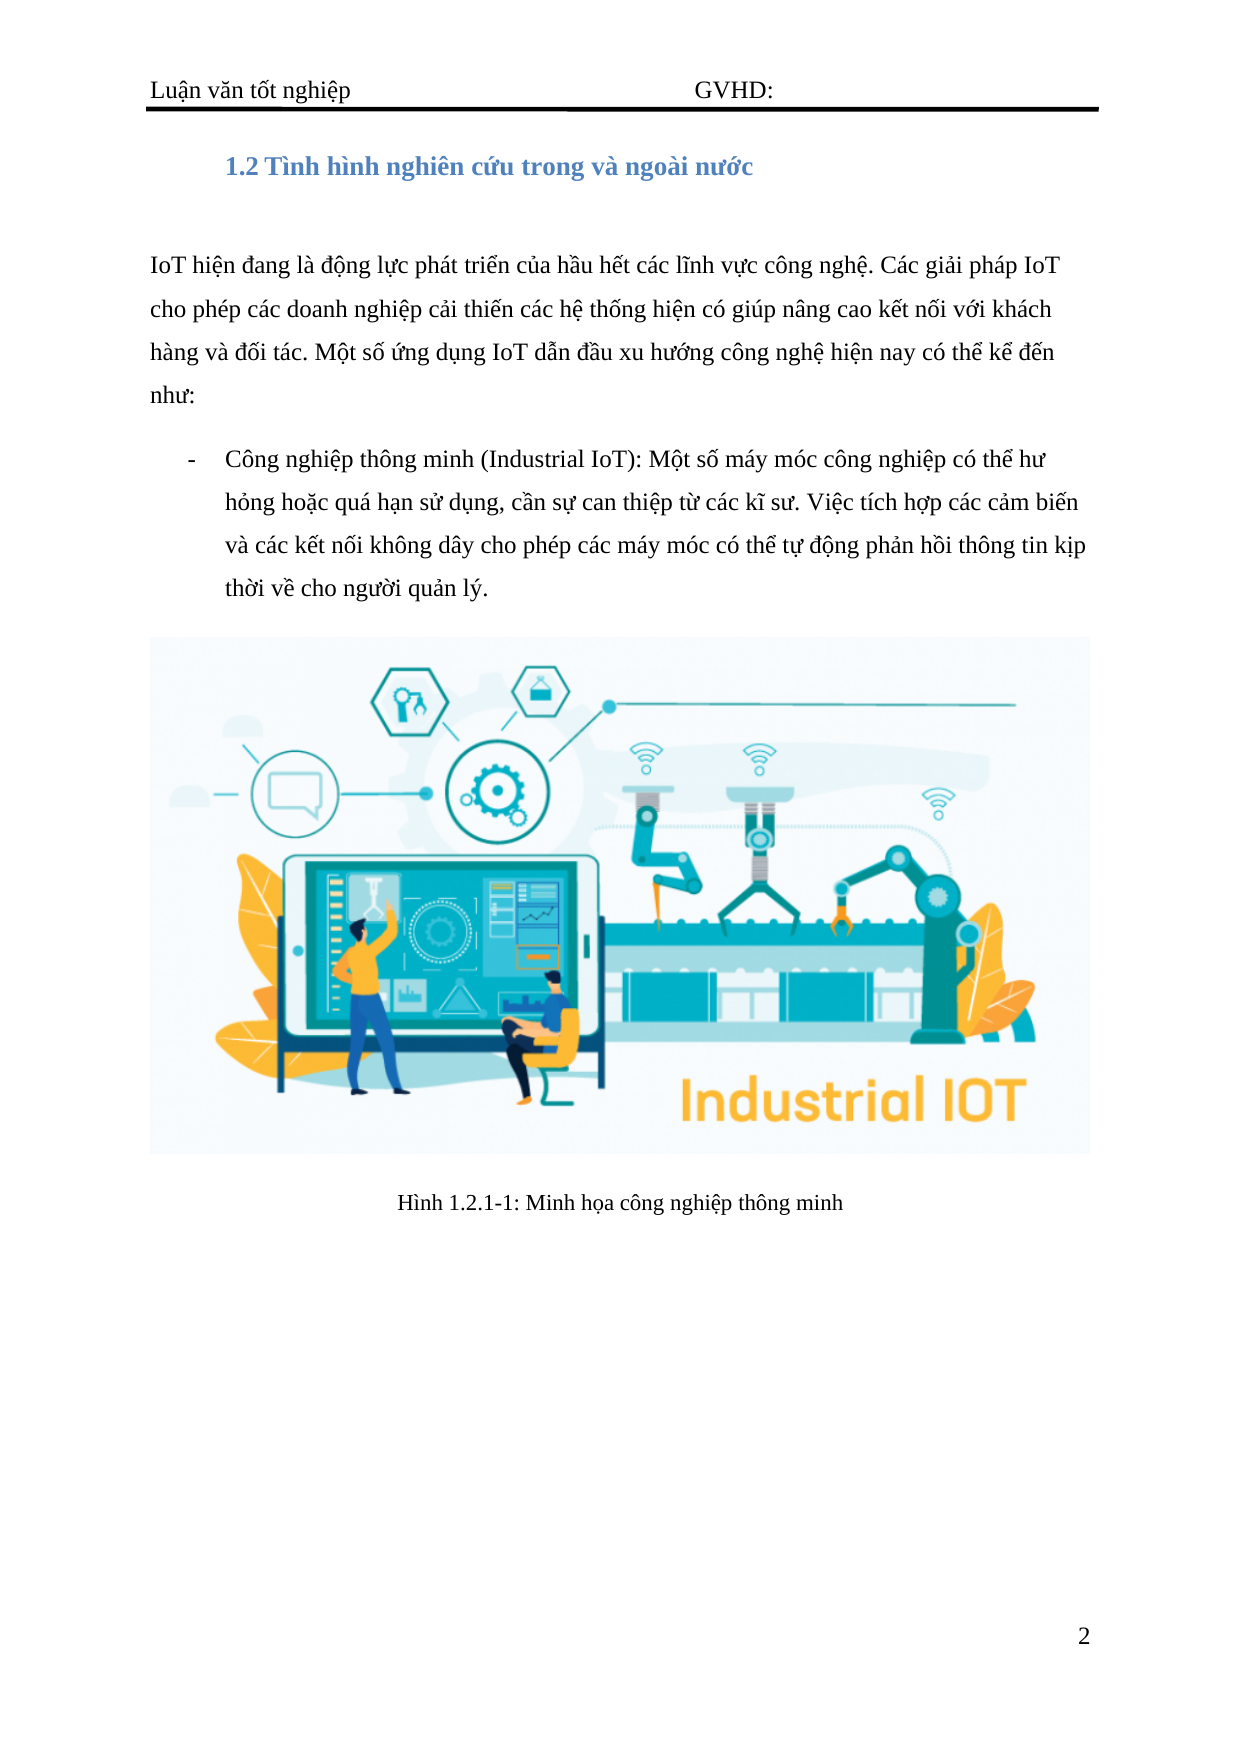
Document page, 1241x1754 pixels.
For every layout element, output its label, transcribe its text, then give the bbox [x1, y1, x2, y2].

picture [150, 637, 1091, 1154]
text IoT hiện đang là động lực phát triển của hầu hết các lĩnh vực công nghệ. Các giải pháp IoT cho phép các doanh nghiệp cải thiến các hệ thống hiện có giúp nâng cao kết nối với khách hàng và đối tác. Một số ứng dụng IoT dẫn đầu xu hướng công nghệ hiện nay có thể kể đến như: [150, 251, 1090, 409]
subtitle Tình hình nghiên cứu trong và ngoài nước [225, 150, 1090, 181]
list Công nghiệp thông minh (Industrial IoT): Một số máy móc công nghiệp có thể hư hỏng hoặc quá hạn sử dụng, cần sự can thiệp từ các kĩ sư. Việc tích hợp các cảm biến và các kết nối không dây cho phép các máy móc có thể tự động phản hồi thông tin kịp thời về cho người quản lý. [187, 444, 1090, 602]
text Hình 1.2.1-1: Minh họa công nghiệp thông minh [150, 1189, 1090, 1215]
